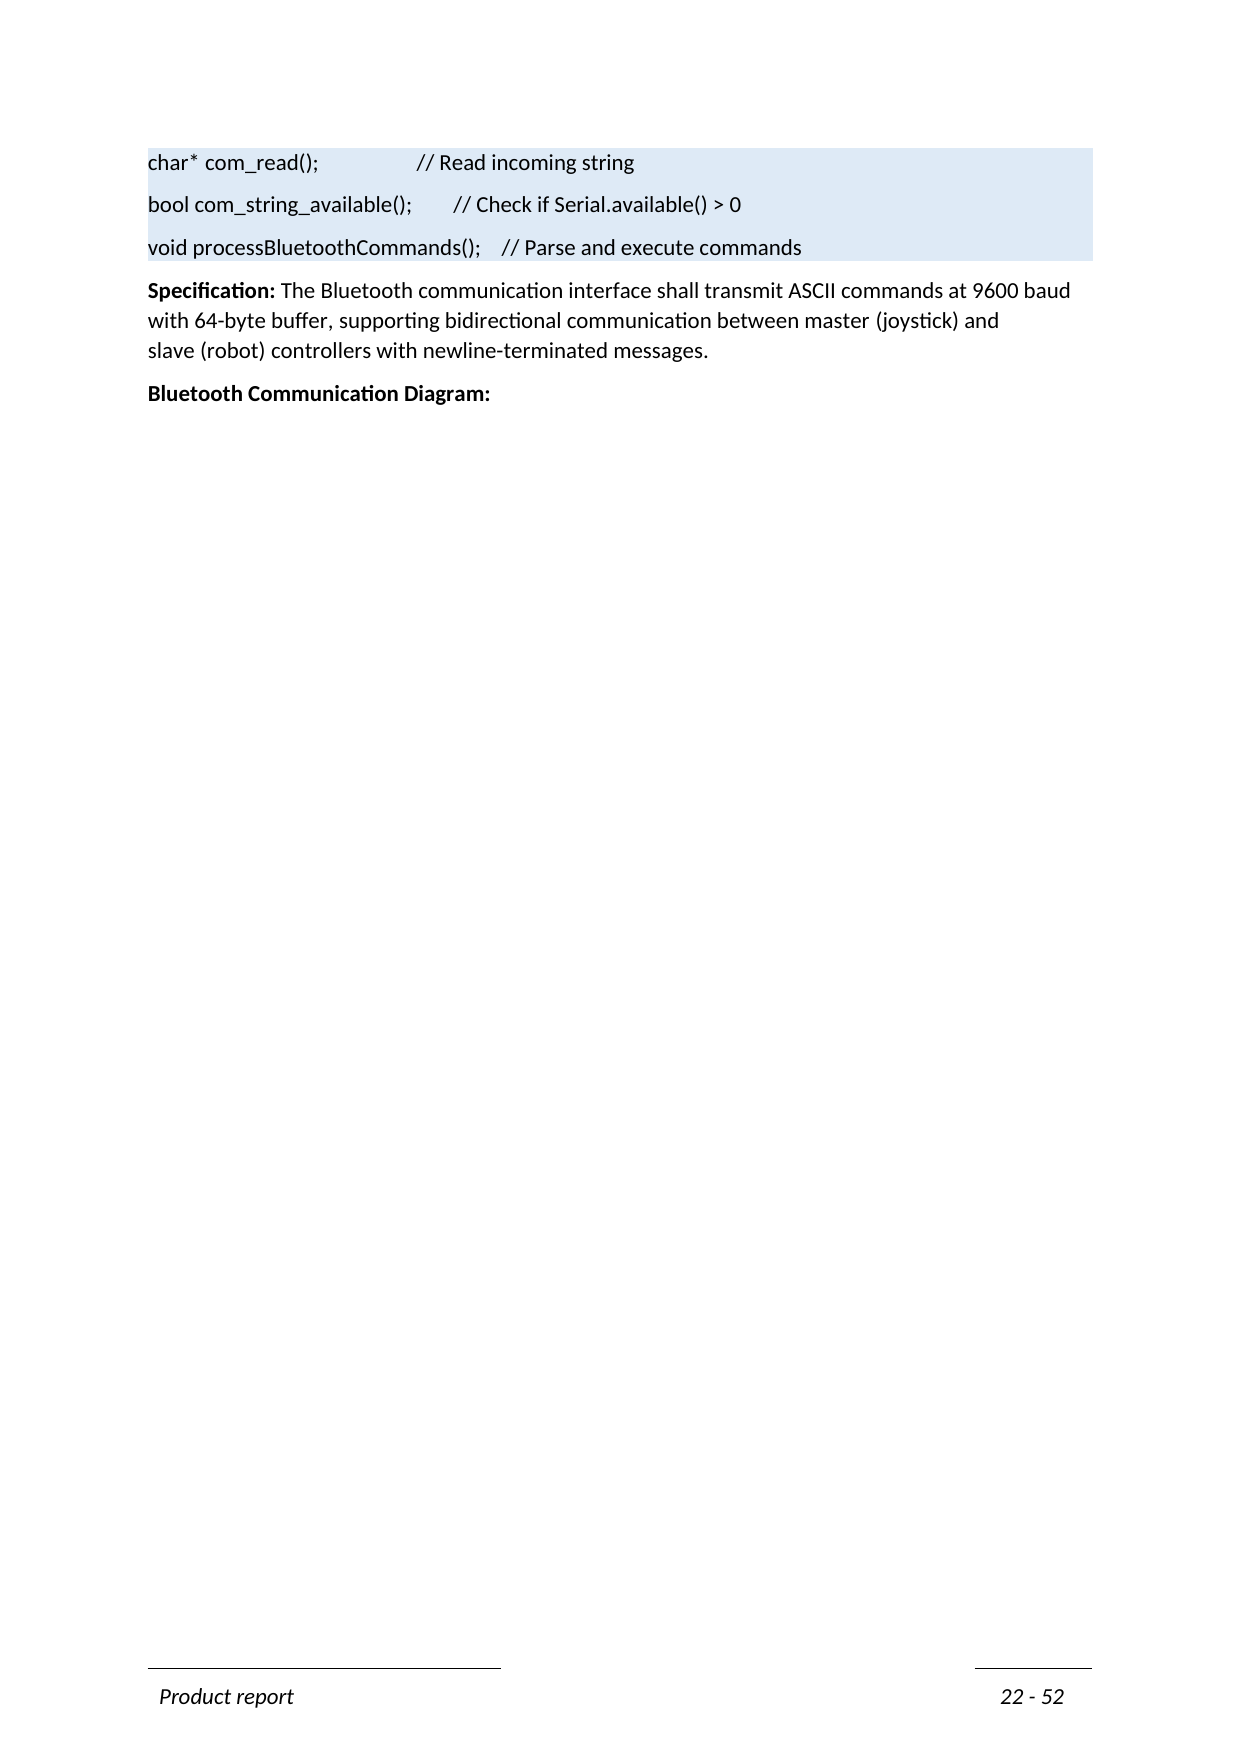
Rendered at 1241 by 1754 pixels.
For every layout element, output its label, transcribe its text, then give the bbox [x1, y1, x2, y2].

text Bluetooth Communication Diagram: [148, 379, 1093, 407]
text char* com_read(); // Read incoming string [148, 148, 1093, 176]
text bool com_string_available(); // Check if Serial.available() > 0 [148, 190, 1093, 218]
text Specification: The Bluetooth communication interface shall transmit ASCII commands at 9600 baud with 64-byte buffer, supporting bidirectional communication between master (joystick) and slave (robot) controllers with newline-terminated messages. [148, 276, 1093, 364]
text void processBluetoothCommands(); // Parse and execute commands [148, 233, 1093, 261]
